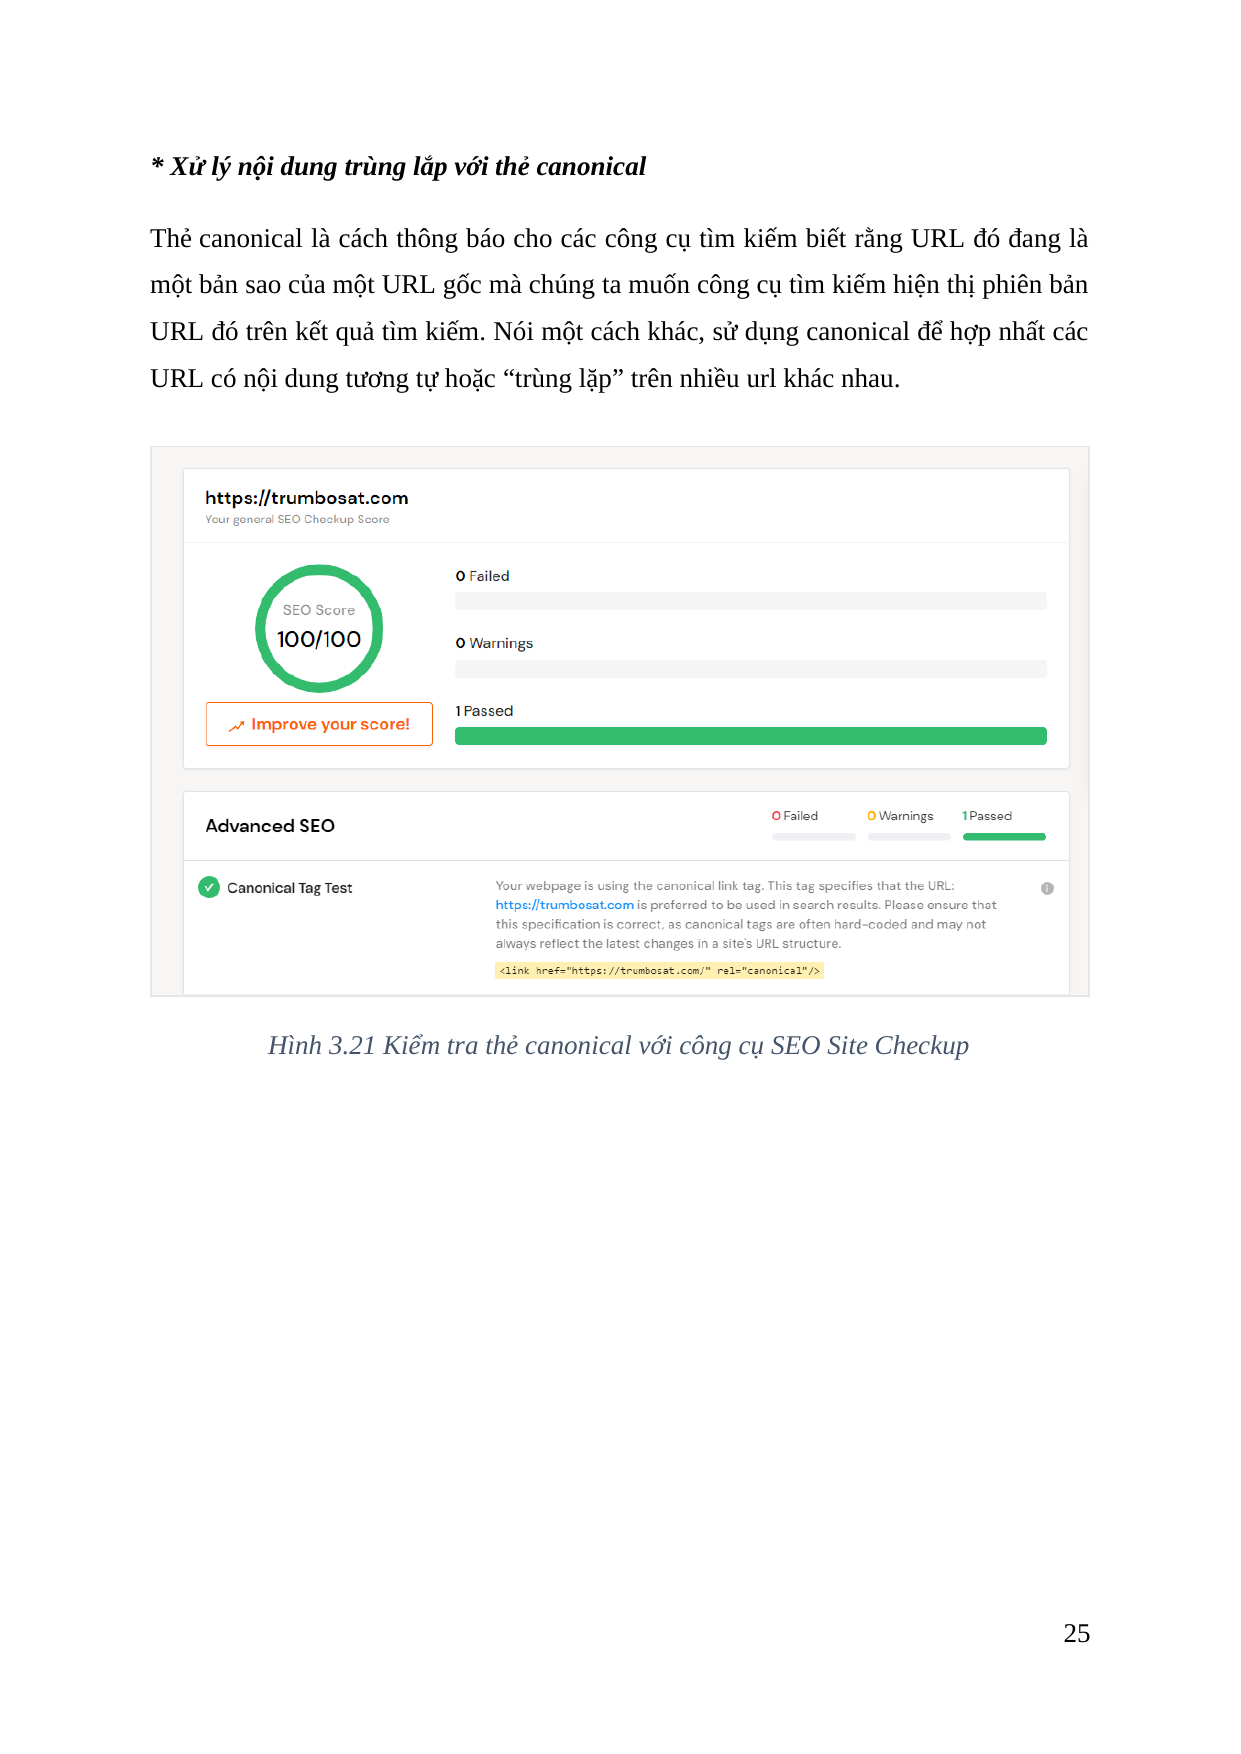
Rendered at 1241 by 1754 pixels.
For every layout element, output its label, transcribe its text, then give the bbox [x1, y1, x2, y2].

text Hình . Kiểm tra thẻ canonical với công cụ SEO Site Checkup [150, 1029, 1090, 1060]
subtitle * Xử lý nội dung trùng lắp với thẻ canonical [150, 150, 1090, 181]
text Thẻ canonical là cách thông báo cho các công cụ tìm kiếm biết rằng URL đó đang là một bản sao của một URL gốc mà chúng ta muốn công cụ tìm kiếm hiện thị phiên bản URL đó trên kết quả tìm kiếm. Nói một cách khác, sử dụng canonical để hợp nhất các URL có nội dung tương tự hoặc “trùng lặp” trên nhiều url khác nhau. [150, 222, 1090, 393]
picture [152, 447, 1088, 995]
